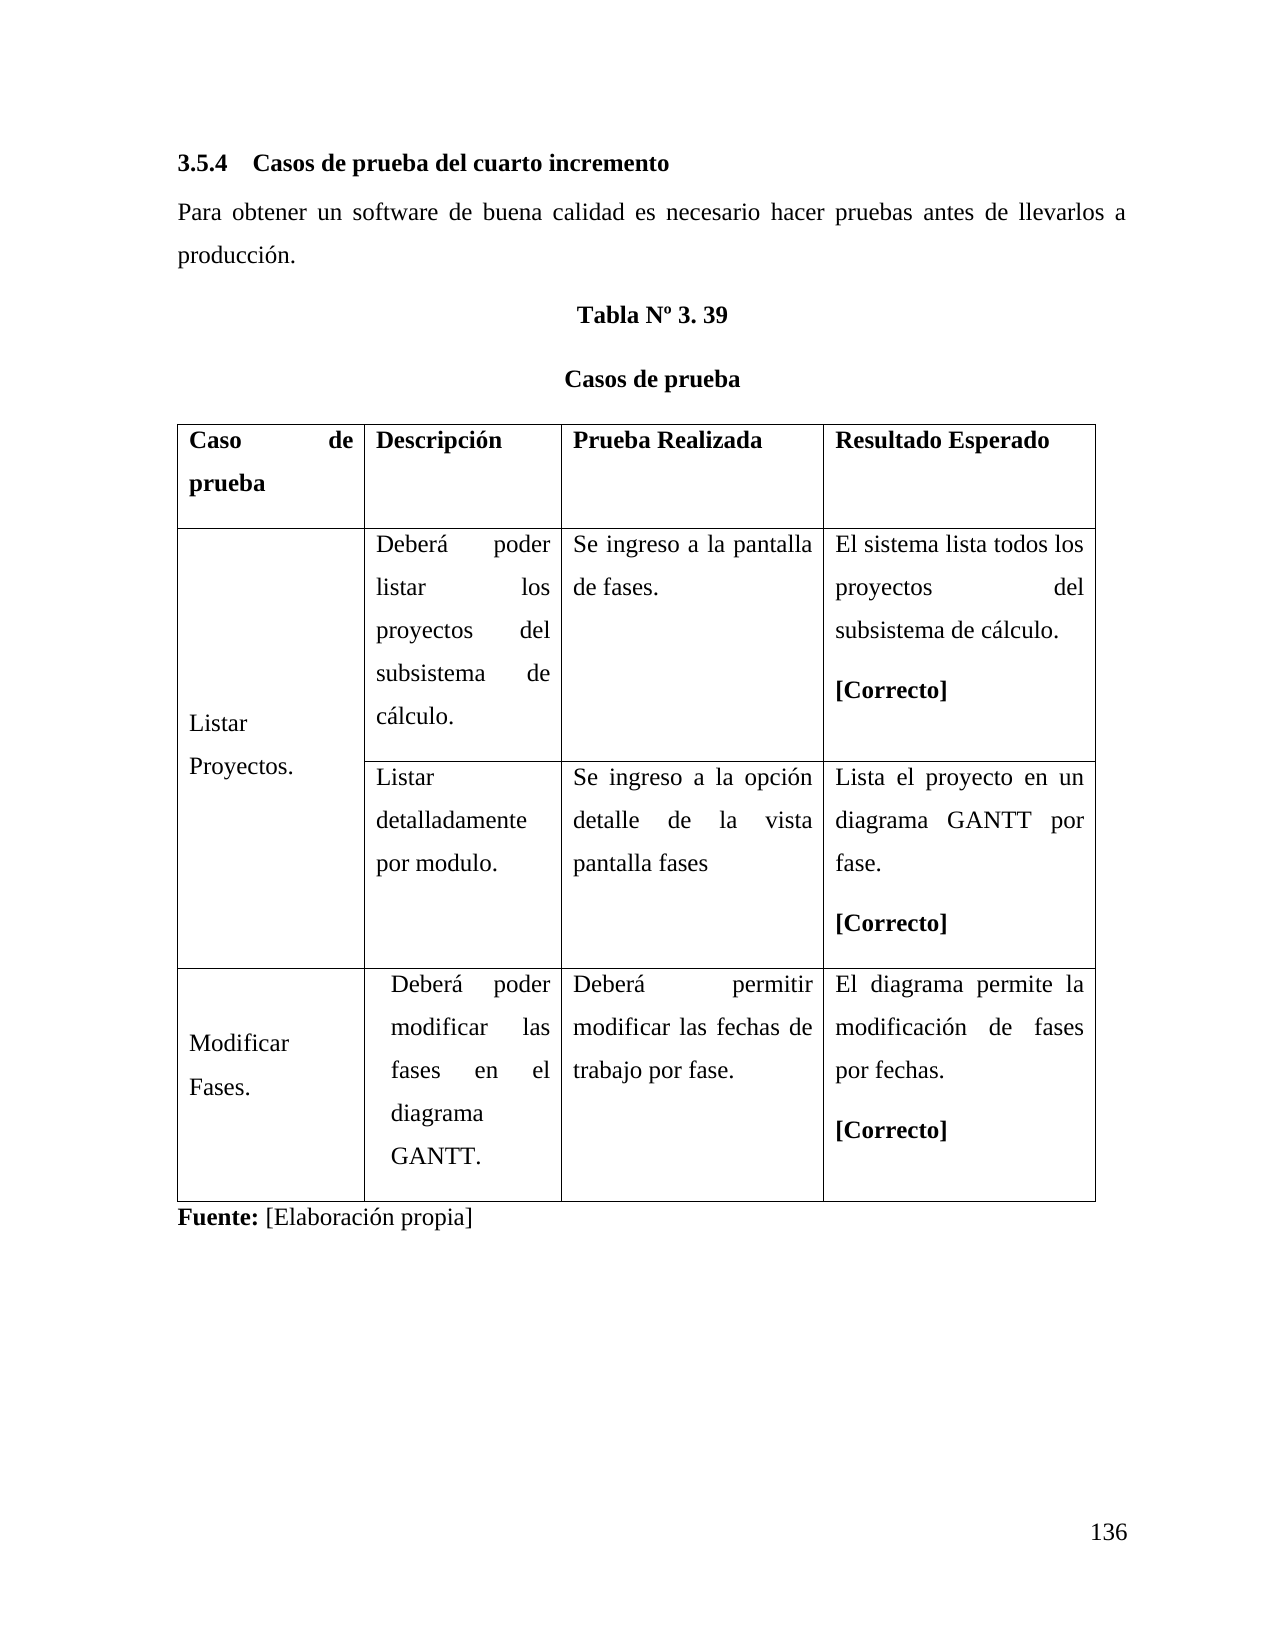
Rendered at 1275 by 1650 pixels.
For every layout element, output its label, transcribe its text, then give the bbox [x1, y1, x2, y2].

table_header Descripción [365, 425, 561, 528]
table_cell Modificar Fases. [178, 969, 364, 1201]
table_cell El sistema lista todos los proyectos del subsistema de cálculo. [Correcto] [824, 529, 1095, 761]
subtitle Casos de prueba del cuarto incremento [177, 148, 1127, 176]
table_cell Listar Proyectos. [178, 529, 364, 968]
table_header Prueba Realizada [562, 425, 823, 528]
table_cell Deberá permitir modificar las fechas de trabajo por fase. [562, 969, 823, 1201]
table_header Caso de prueba [178, 425, 364, 528]
text Fuente: [Elaboración propia] [177, 1202, 1127, 1231]
table_cell Lista el proyecto en un diagrama GANTT por fase. [Correcto] [824, 762, 1095, 968]
text Para obtener un software de buena calidad es necesario hacer pruebas antes de llevarlos a producción. [177, 197, 1127, 269]
table_cell Se ingreso a la pantalla de fases. [562, 529, 823, 761]
table_cell Listar detalladamente por modulo. [365, 762, 561, 968]
table_cell Deberá poder modificar las fases en el diagrama GANTT. [365, 969, 561, 1201]
text Casos de prueba [177, 364, 1127, 393]
table_cell Deberá poder listar los proyectos del subsistema de cálculo. [365, 529, 561, 761]
table_header Resultado Esperado [824, 425, 1095, 528]
table_cell Se ingreso a la opción detalle de la vista pantalla fases [562, 762, 823, 968]
table_cell El diagrama permite la modificación de fases por fechas. [Correcto] [824, 969, 1095, 1201]
